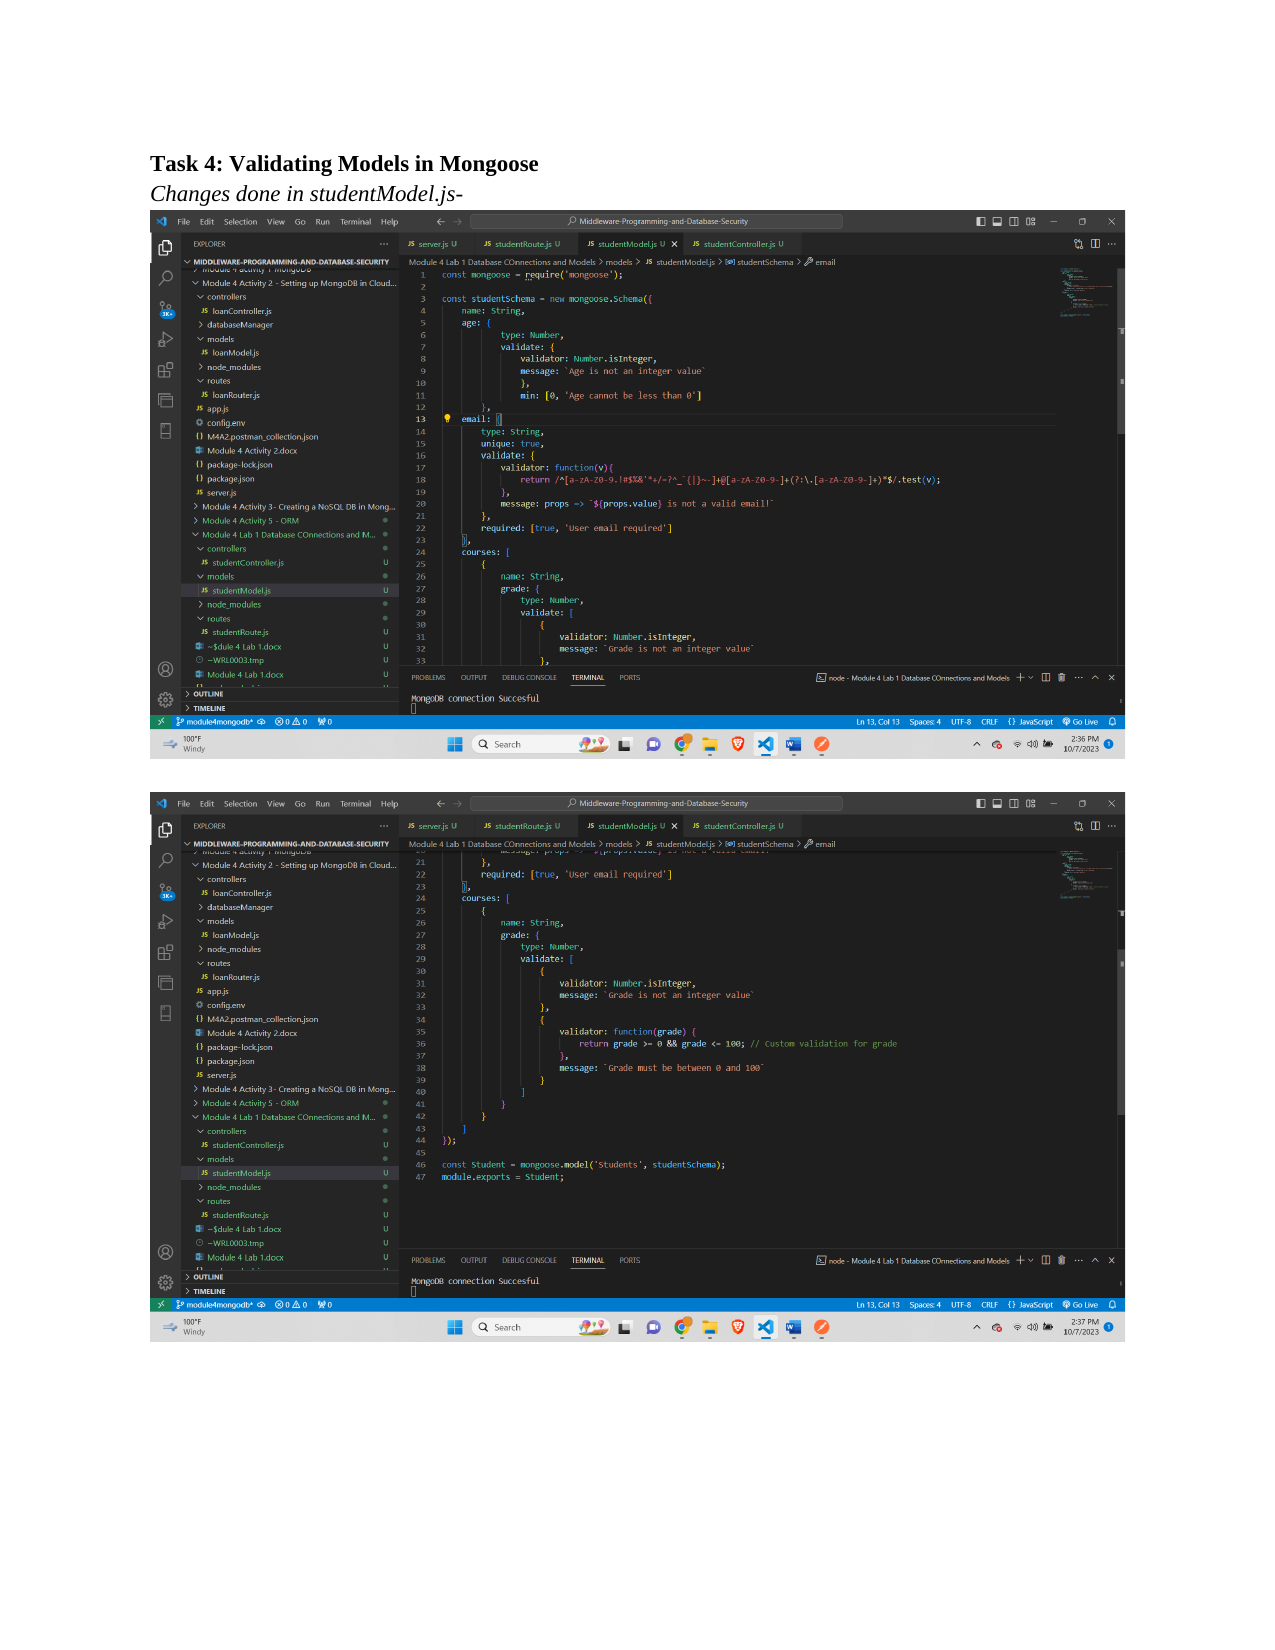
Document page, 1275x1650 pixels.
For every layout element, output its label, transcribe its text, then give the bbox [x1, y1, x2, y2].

picture [150, 210, 1125, 759]
text Changes done in studentModel.js- [150, 180, 1125, 207]
text Task 4: Validating Models in Mongoose [150, 150, 1125, 176]
picture [150, 792, 1125, 1342]
